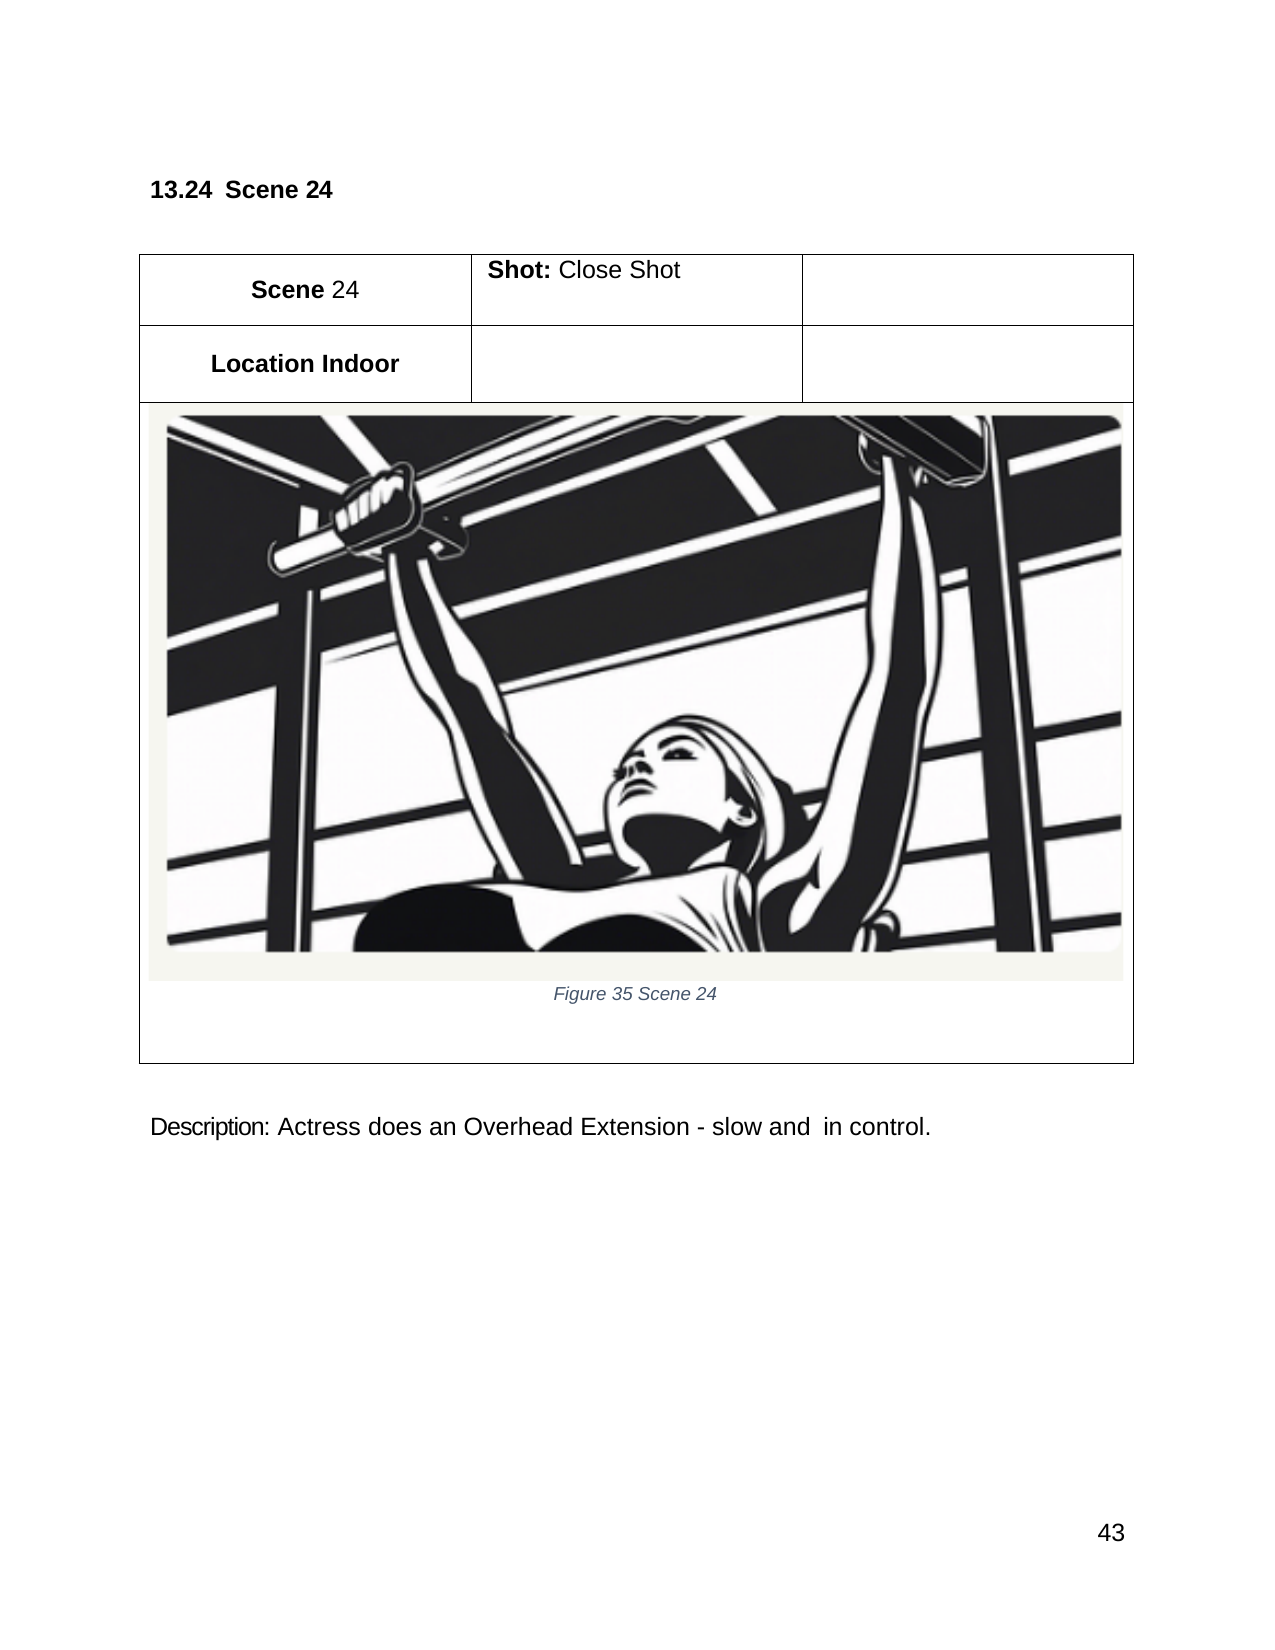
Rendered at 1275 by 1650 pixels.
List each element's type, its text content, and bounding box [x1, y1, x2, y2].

table_cell Location Indoor [140, 326, 471, 402]
subtitle Scene 24 [150, 175, 1125, 204]
table_cell [803, 326, 1133, 402]
table_cell Figure 35 Scene 24 [140, 403, 1133, 1063]
table_header [803, 255, 1133, 325]
table_cell [472, 326, 802, 402]
text Description: Actress does an Overhead Extension - slow and in control. [150, 1112, 1125, 1141]
table_header Shot: Close Shot [472, 255, 802, 325]
picture [148, 403, 1124, 981]
table_header Scene 24 [140, 255, 471, 325]
